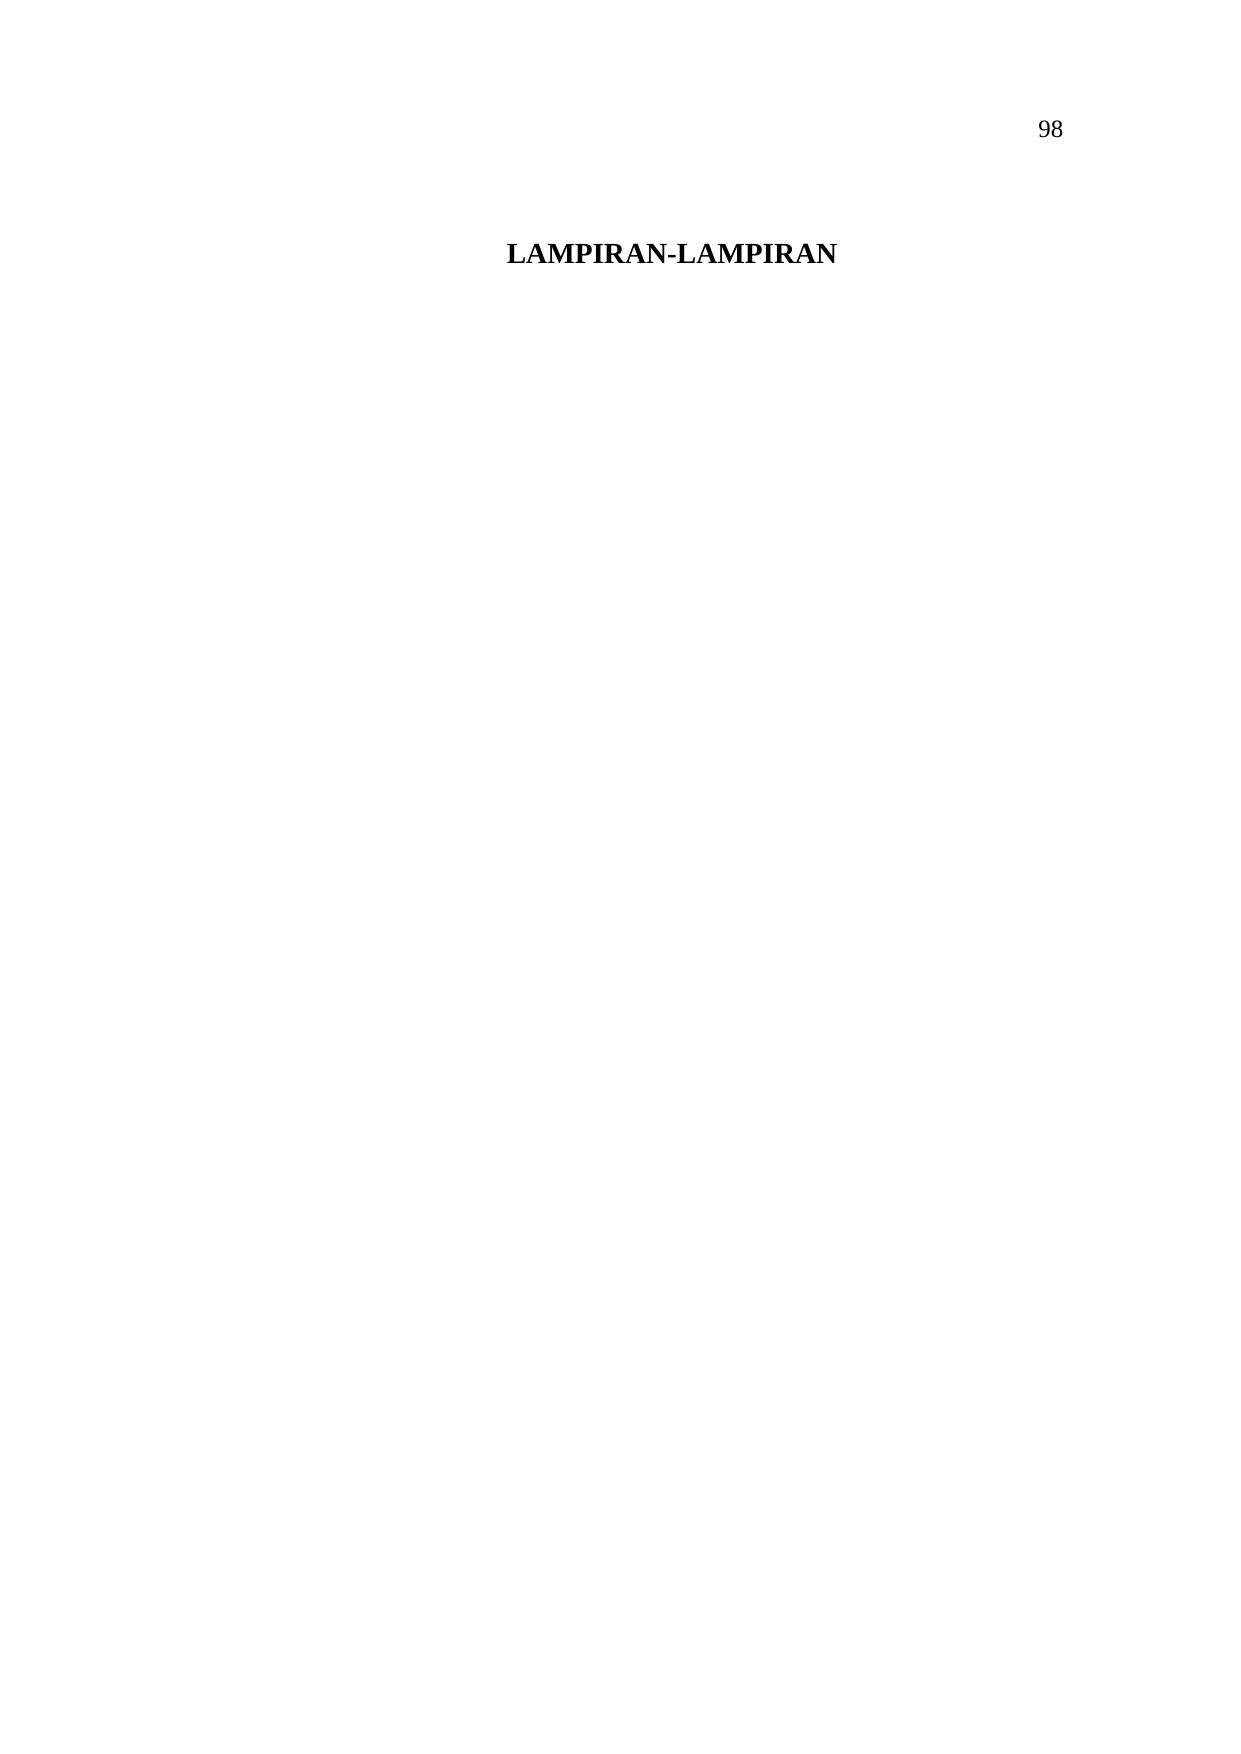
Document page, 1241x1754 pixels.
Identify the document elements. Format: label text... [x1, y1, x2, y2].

subtitle LAMPIRAN-LAMPIRAN [236, 236, 1107, 270]
